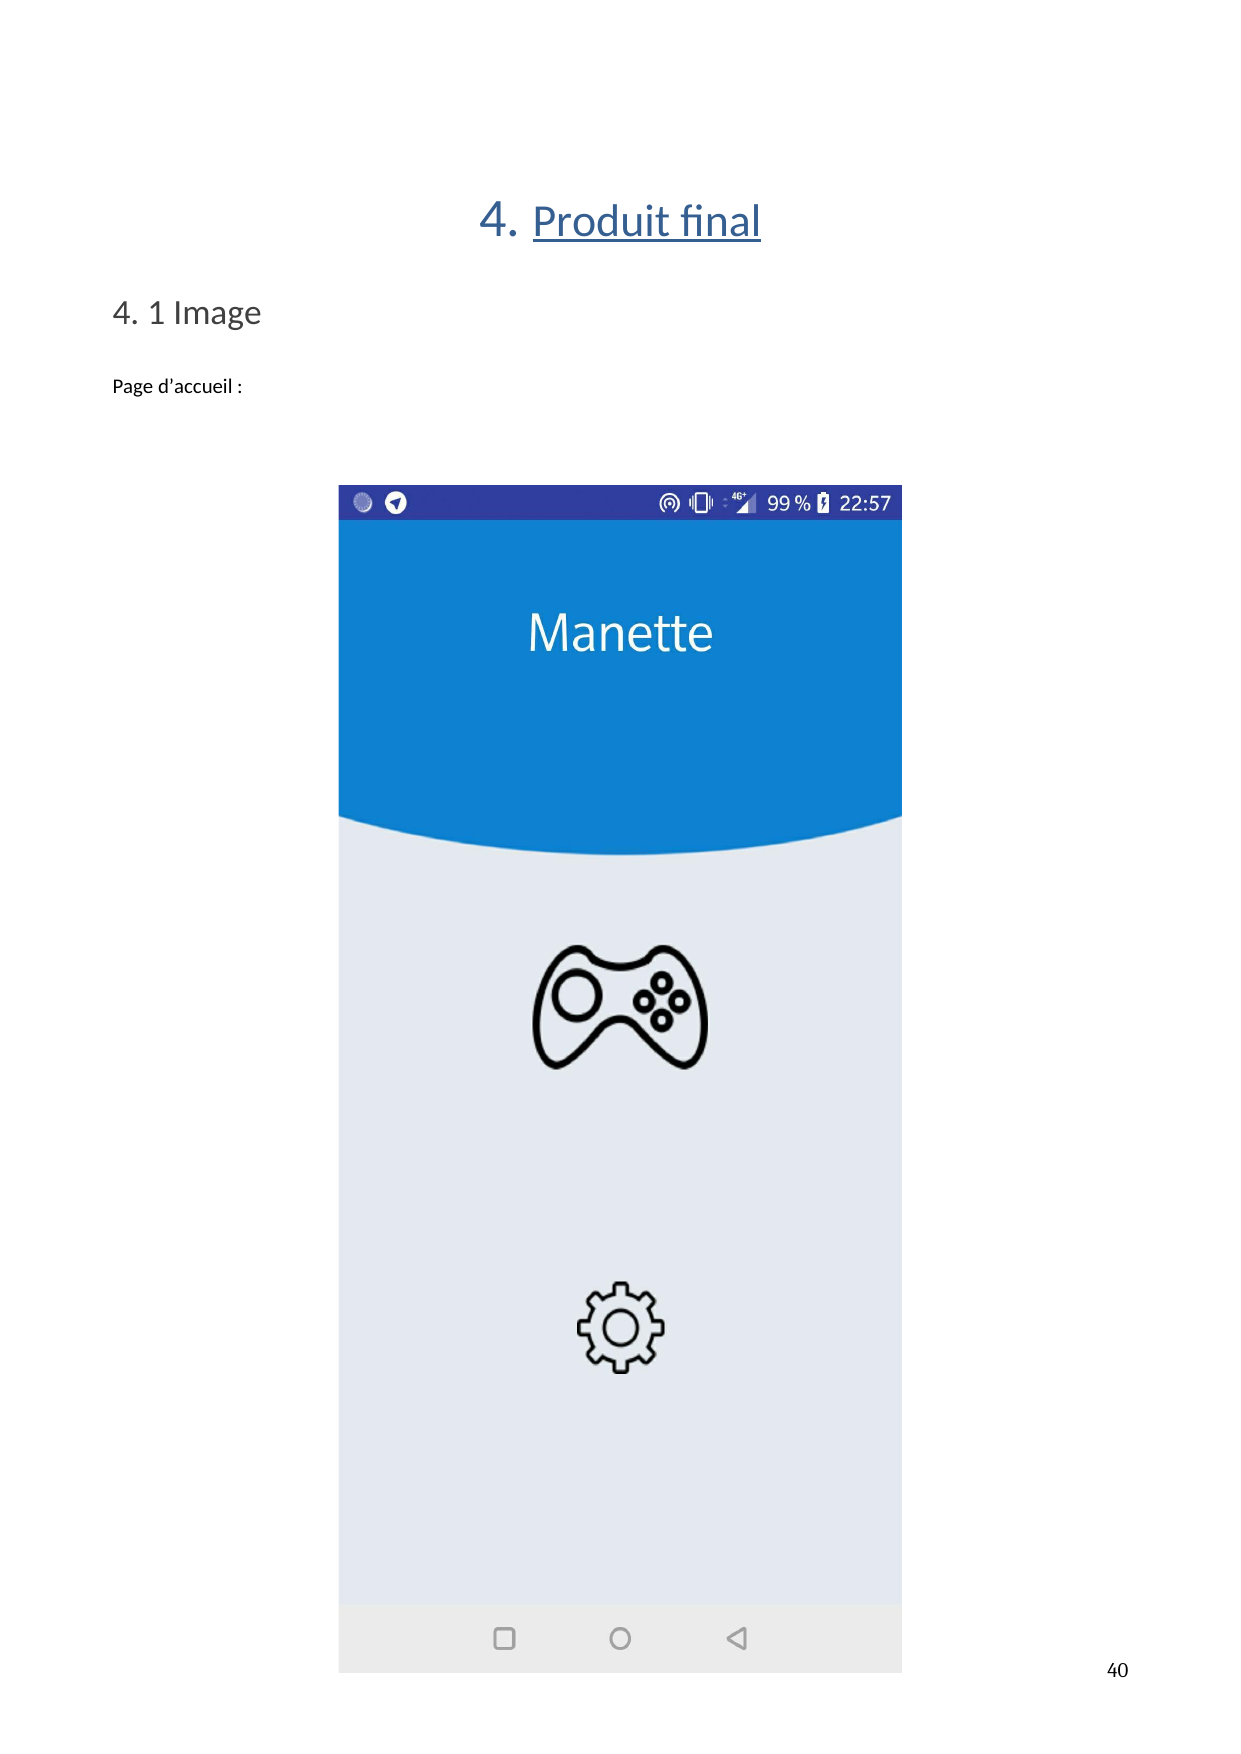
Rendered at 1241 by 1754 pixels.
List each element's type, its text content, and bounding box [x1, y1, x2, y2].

subtitle 4. Produit final [112, 183, 1128, 249]
picture [338, 485, 902, 1673]
text Page d’accueil : [112, 373, 1128, 399]
subtitle 4. 1 Image [112, 290, 1128, 333]
